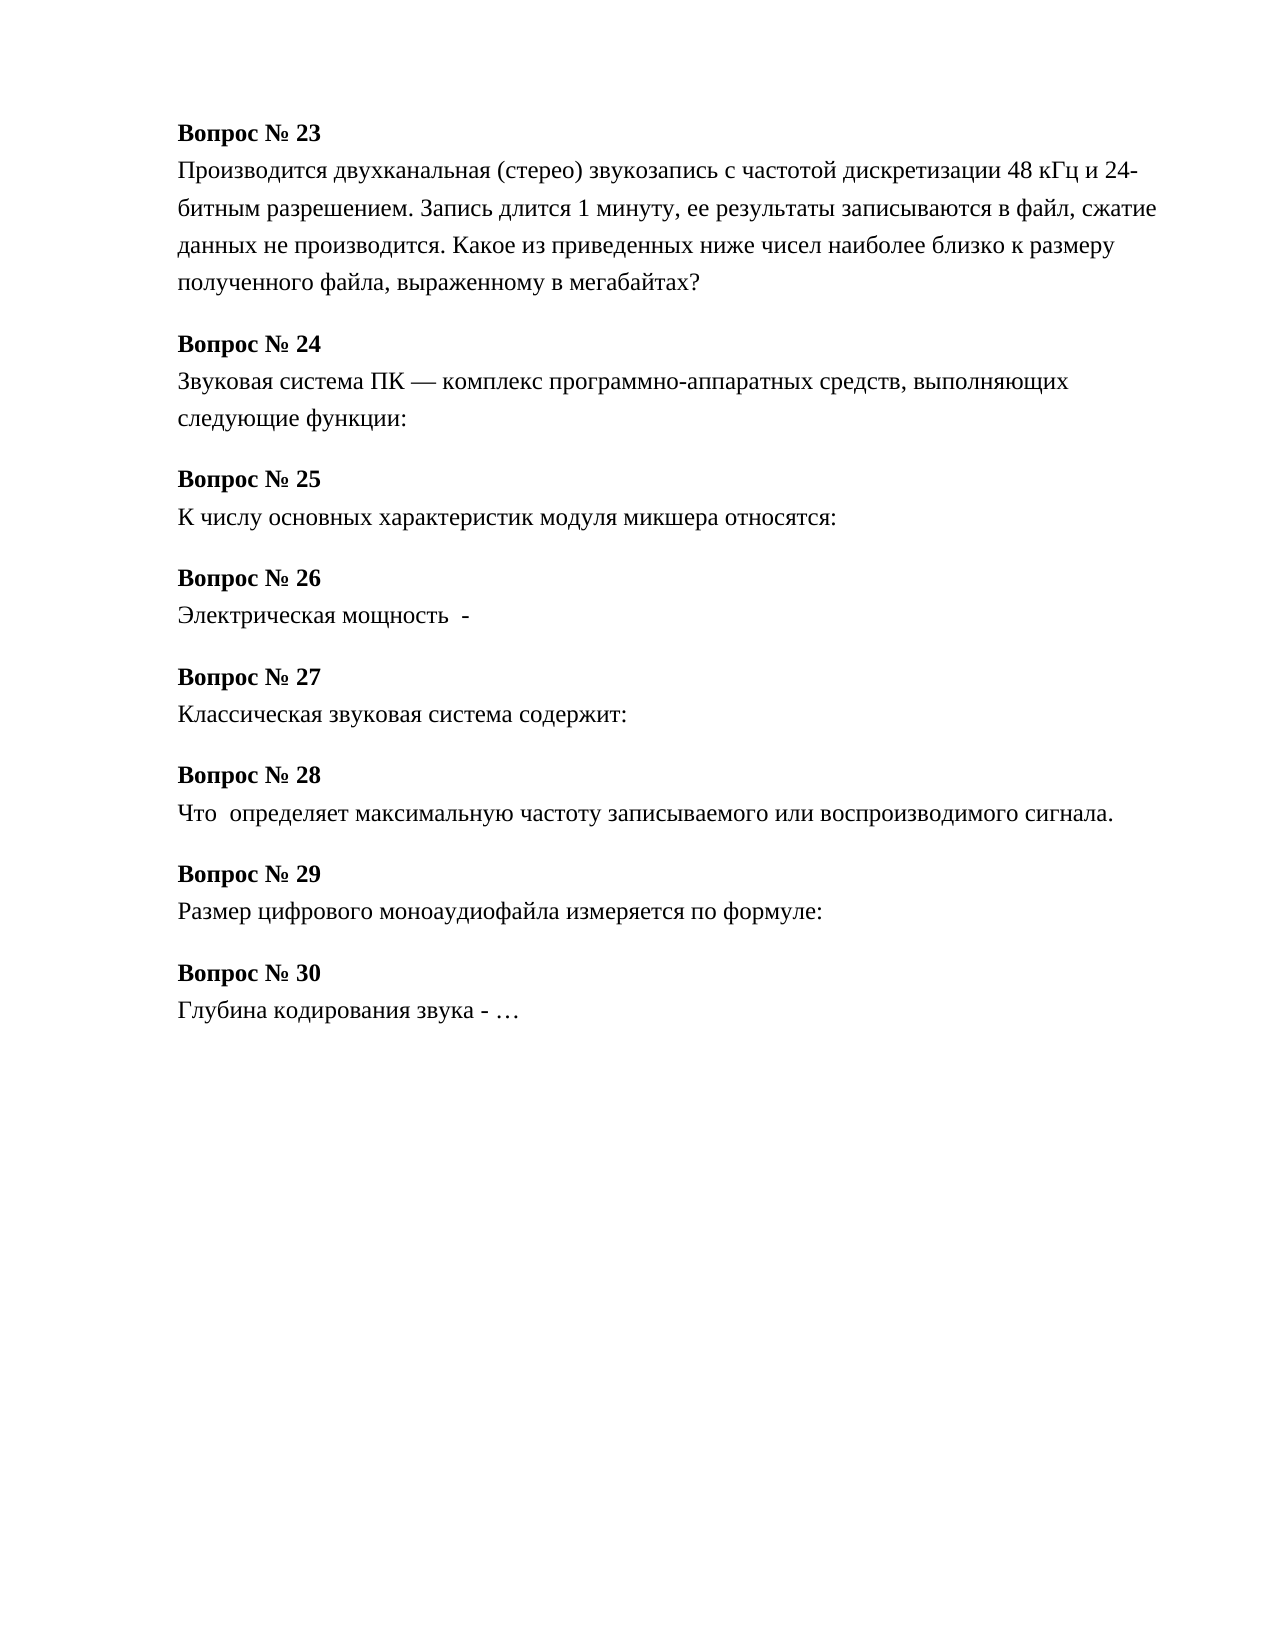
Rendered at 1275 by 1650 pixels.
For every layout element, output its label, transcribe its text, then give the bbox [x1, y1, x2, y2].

text Что определяет максимальную частоту записываемого или воспроизводимого сигнала. [177, 798, 1186, 827]
text Вопрос № 27 [177, 662, 1186, 691]
text Вопрос № 25 [177, 464, 1186, 493]
text Вопрос № 26 [177, 563, 1186, 592]
text Классическая звуковая система содержит: [177, 699, 1186, 728]
text Электрическая мощность - [177, 601, 1186, 629]
text К числу основных характеристик модуля микшера относятся: [177, 502, 1186, 531]
text Производится двухканальная (стерео) звукозапись с частотой дискретизации 48 кГц и 24-битным разрешением. Запись длится 1 минуту, ее результаты записываются в файл, сжатие данных не производится. Какое из приведенных ниже чисел наиболее близко к размеру полученного файла, выраженному в мегабайтах? [177, 155, 1186, 296]
text Вопрос № 30 [177, 958, 1186, 987]
text Размер цифрового моноаудиофайла измеряется по формуле: [177, 896, 1186, 925]
text Вопрос № 23 [177, 118, 1186, 147]
text Вопрос № 28 [177, 761, 1186, 789]
text Глубина кодирования звука - … [177, 995, 1186, 1024]
text Звуковая система ПК — комплекс программно-аппаратных средств, выполняющих следующие функции: [177, 366, 1186, 432]
text Вопрос № 24 [177, 329, 1186, 357]
text Вопрос № 29 [177, 859, 1186, 888]
